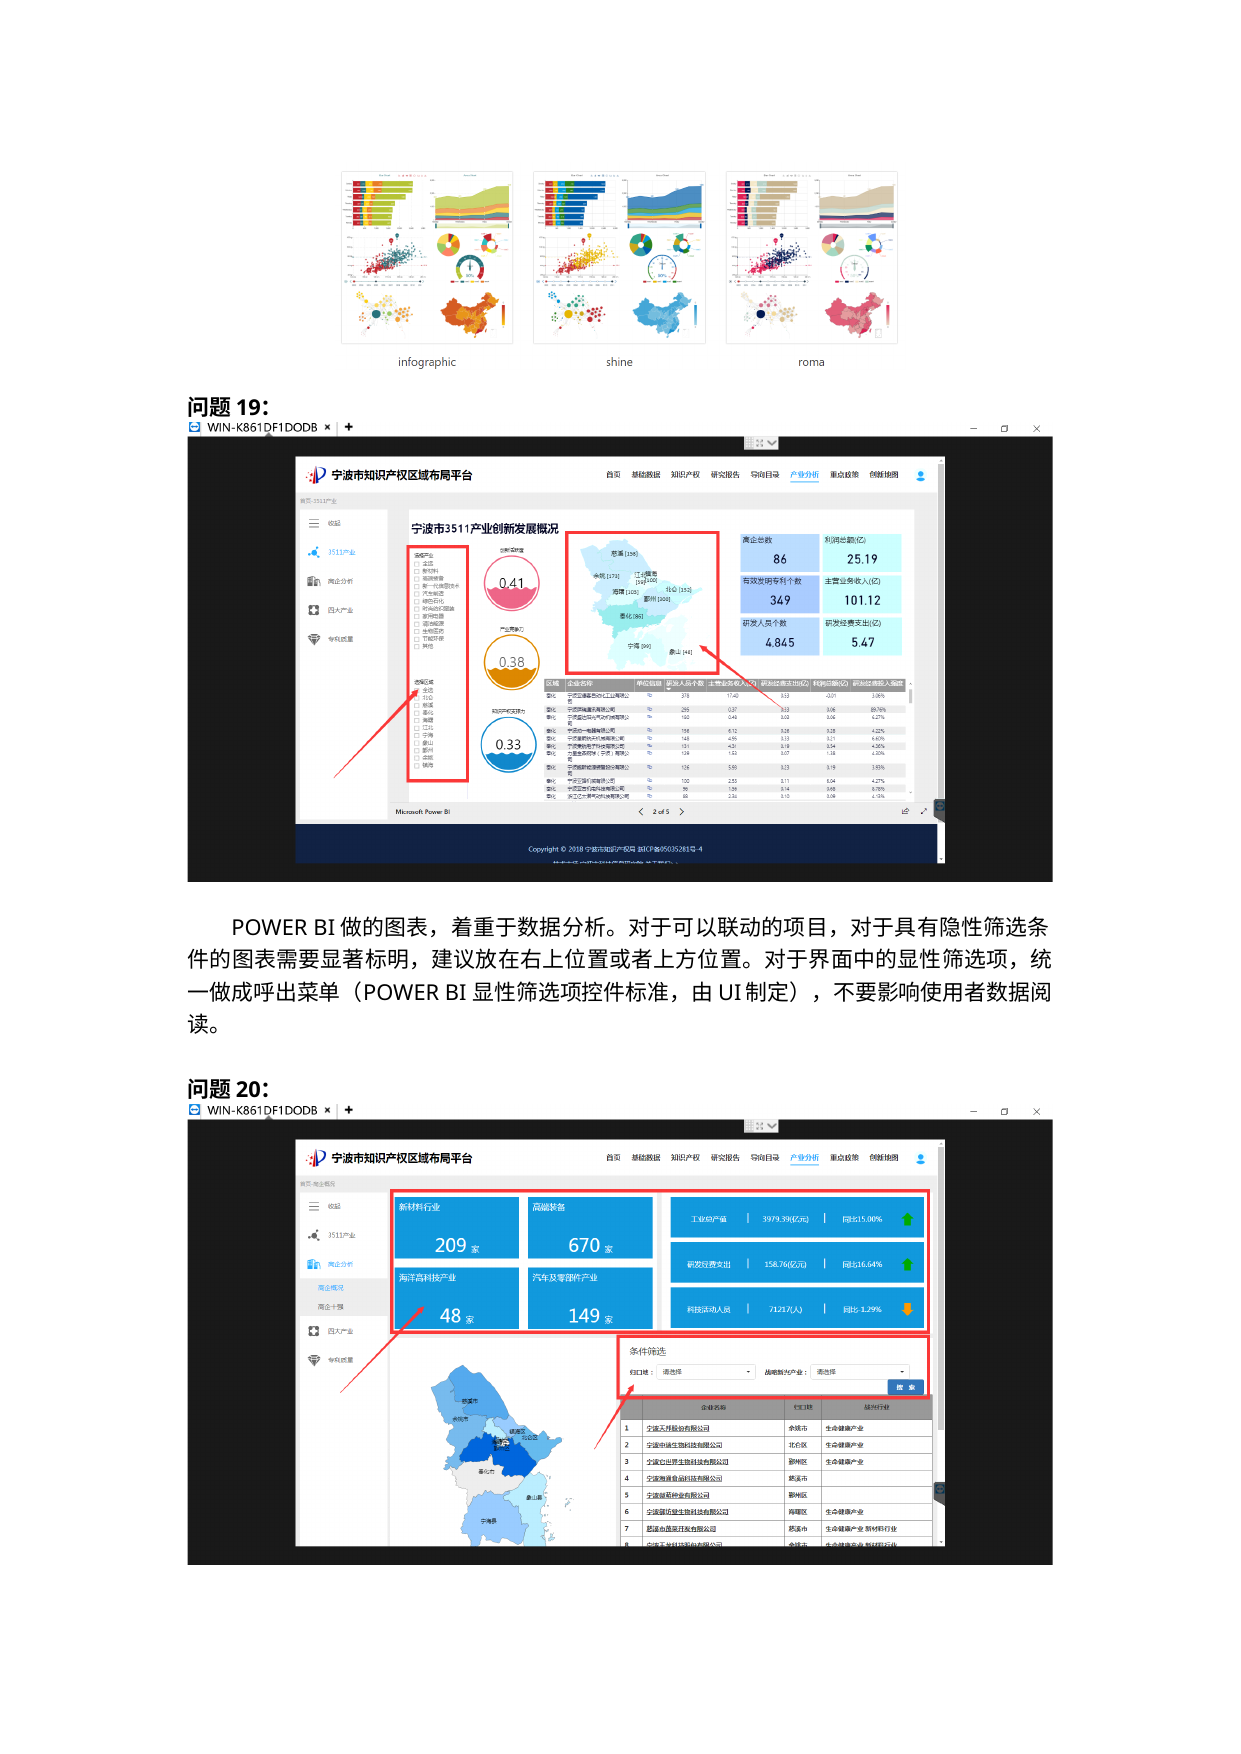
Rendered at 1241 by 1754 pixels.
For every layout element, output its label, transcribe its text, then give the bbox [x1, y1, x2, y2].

text 问题20： [187, 1072, 1053, 1104]
text 问题19： [187, 389, 1053, 422]
picture [187, 1104, 1053, 1565]
text POWER BI做的图表，着重于数据分析。对于可以联动的项目，对于具有隐性筛选条件的图表需要显著标明，建议放在右上位置或者上方位置。对于界面中的显性筛选项，统一做成呼出菜单（POWER BI 显性筛选项控件标准，由UI制定），不要影响使用者数据阅读。 [187, 909, 1053, 1039]
picture [187, 422, 1053, 882]
picture [334, 162, 906, 370]
